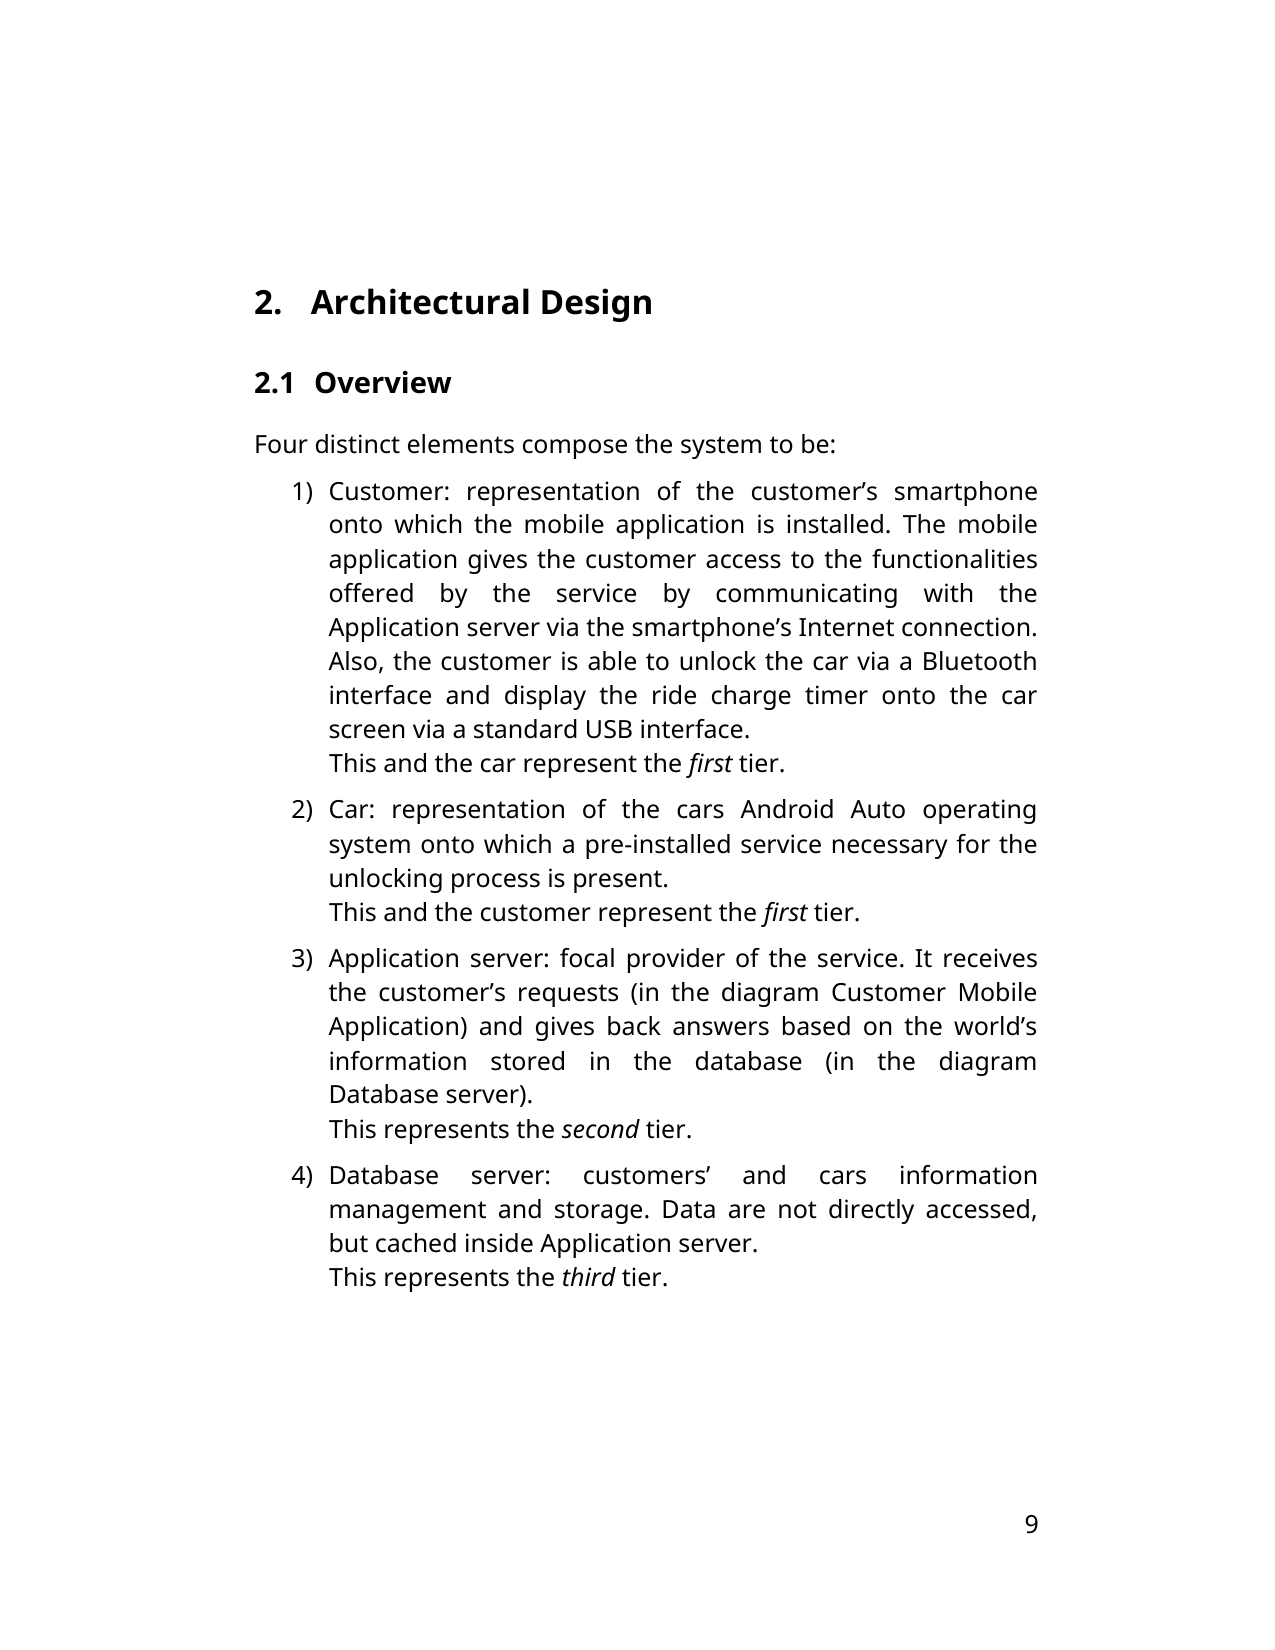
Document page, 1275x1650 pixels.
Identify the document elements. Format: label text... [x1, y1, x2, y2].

text Four distinct elements compose the system to be: [254, 427, 1039, 461]
list This and the car represent the first tier. [329, 746, 1039, 780]
list This represents the second tier. [329, 1111, 1039, 1145]
list Application server: focal provider of the service. It receives the customer’s requests (in the diagram Customer Mobile Application) and gives back answers based on the world’s information stored in the database (in the diagram Database server). [291, 941, 1039, 1111]
subtitle Architectural Design [254, 279, 1039, 324]
list This represents the third tier. [329, 1260, 1039, 1294]
list Car: representation of the cars Android Auto operating system onto which a pre-installed service necessary for the unlocking process is present. [291, 792, 1039, 894]
list Database server: customers’ and cars information management and storage. Data are not directly accessed, but cached inside Application server. [291, 1158, 1039, 1260]
list This and the customer represent the first tier. [329, 894, 1039, 928]
subtitle Overview [254, 362, 1039, 402]
list Customer: representation of the customer’s smartphone onto which the mobile application is installed. The mobile application gives the customer access to the functionalities offered by the service by communicating with the Application server via the smartphone’s Internet connection. Also, the customer is able to unlock the car via a Bluetooth interface and display the ride charge timer onto the car screen via a standard USB interface. [291, 473, 1039, 746]
